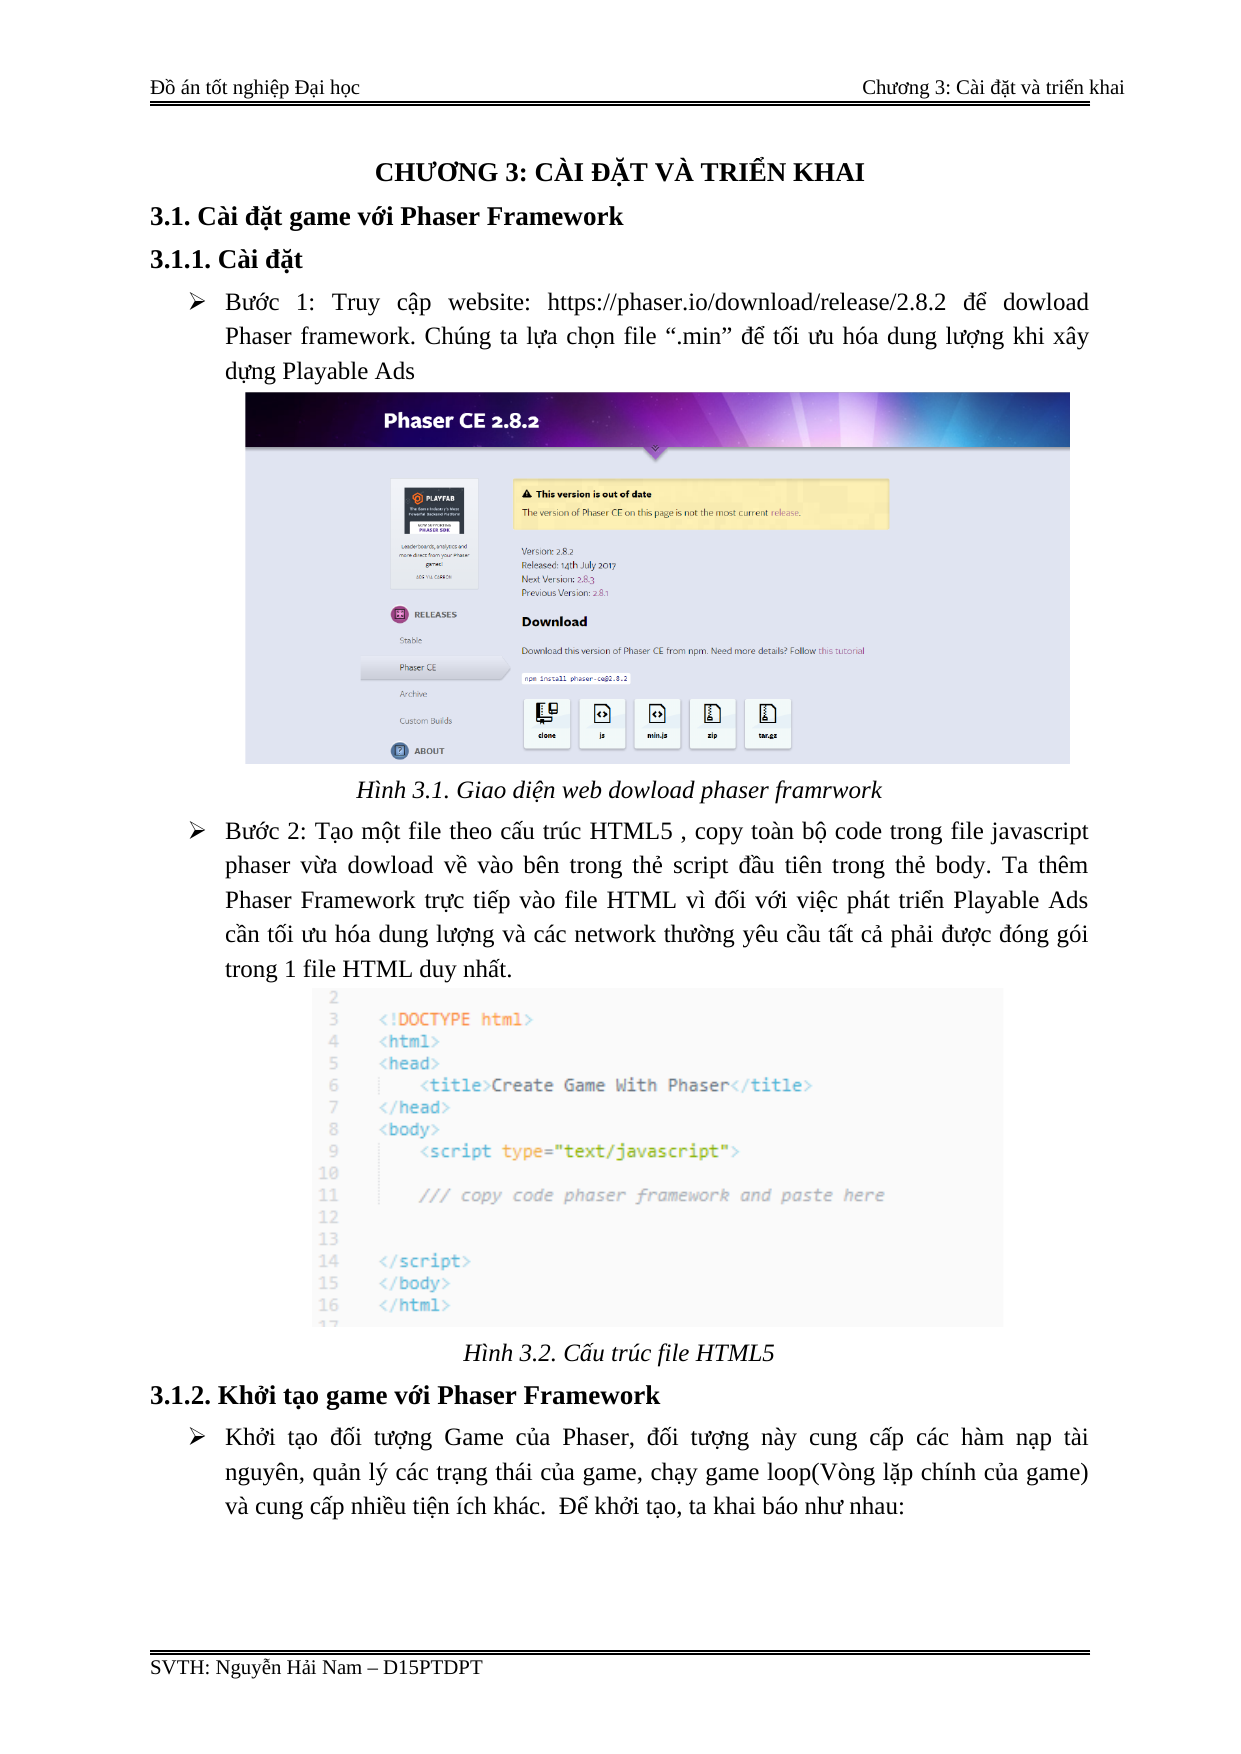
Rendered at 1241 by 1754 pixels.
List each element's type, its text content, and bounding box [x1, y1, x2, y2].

text Hình 3.2. Cấu trúc file HTML5 [150, 1338, 1090, 1367]
subtitle CHƯƠNG 3: CÀI ĐẶT VÀ TRIỂN KHAI [150, 156, 1090, 187]
list Bước 1: Truy cập website: https://phaser.io/download/release/2.8.2 để dowload Phaser framework. Chúng ta lựa chọn file “.min” để tối ưu hóa dung lượng khi xây dựng Playable Ads [187, 287, 1090, 384]
text Hình 3.1. Giao diện web dowload phaser framrwork [150, 775, 1090, 804]
list Khởi tạo đối tượng Game của Phaser, đối tượng này cung cấp các hàm nạp tài nguyên, quản lý các trạng thái của game, chạy game loop(Vòng lặp chính của game) và cung cấp nhiều tiện ích khác. Để khởi tạo, ta khai báo như nhau: [187, 1422, 1090, 1520]
picture [312, 988, 1004, 1327]
list Bước 2: Tạo một file theo cấu trúc HTML5 , copy toàn bộ code trong file javascript phaser vừa dowload về vào bên trong thẻ script đầu tiên trong thẻ body. Ta thêm Phaser Framework trực tiếp vào file HTML vì đối với việc phát triển Playable Ads cần tối ưu hóa dung lượng và các network thường yêu cầu tất cả phải được đóng gói trong 1 file HTML duy nhất. [187, 816, 1090, 983]
subtitle 3.1. Cài đặt game với Phaser Framework [150, 200, 1090, 231]
picture [245, 390, 1070, 764]
subtitle 3.1.1. Cài đặt [150, 243, 1090, 274]
subtitle 3.1.2. Khởi tạo game với Phaser Framework [150, 1379, 1090, 1410]
